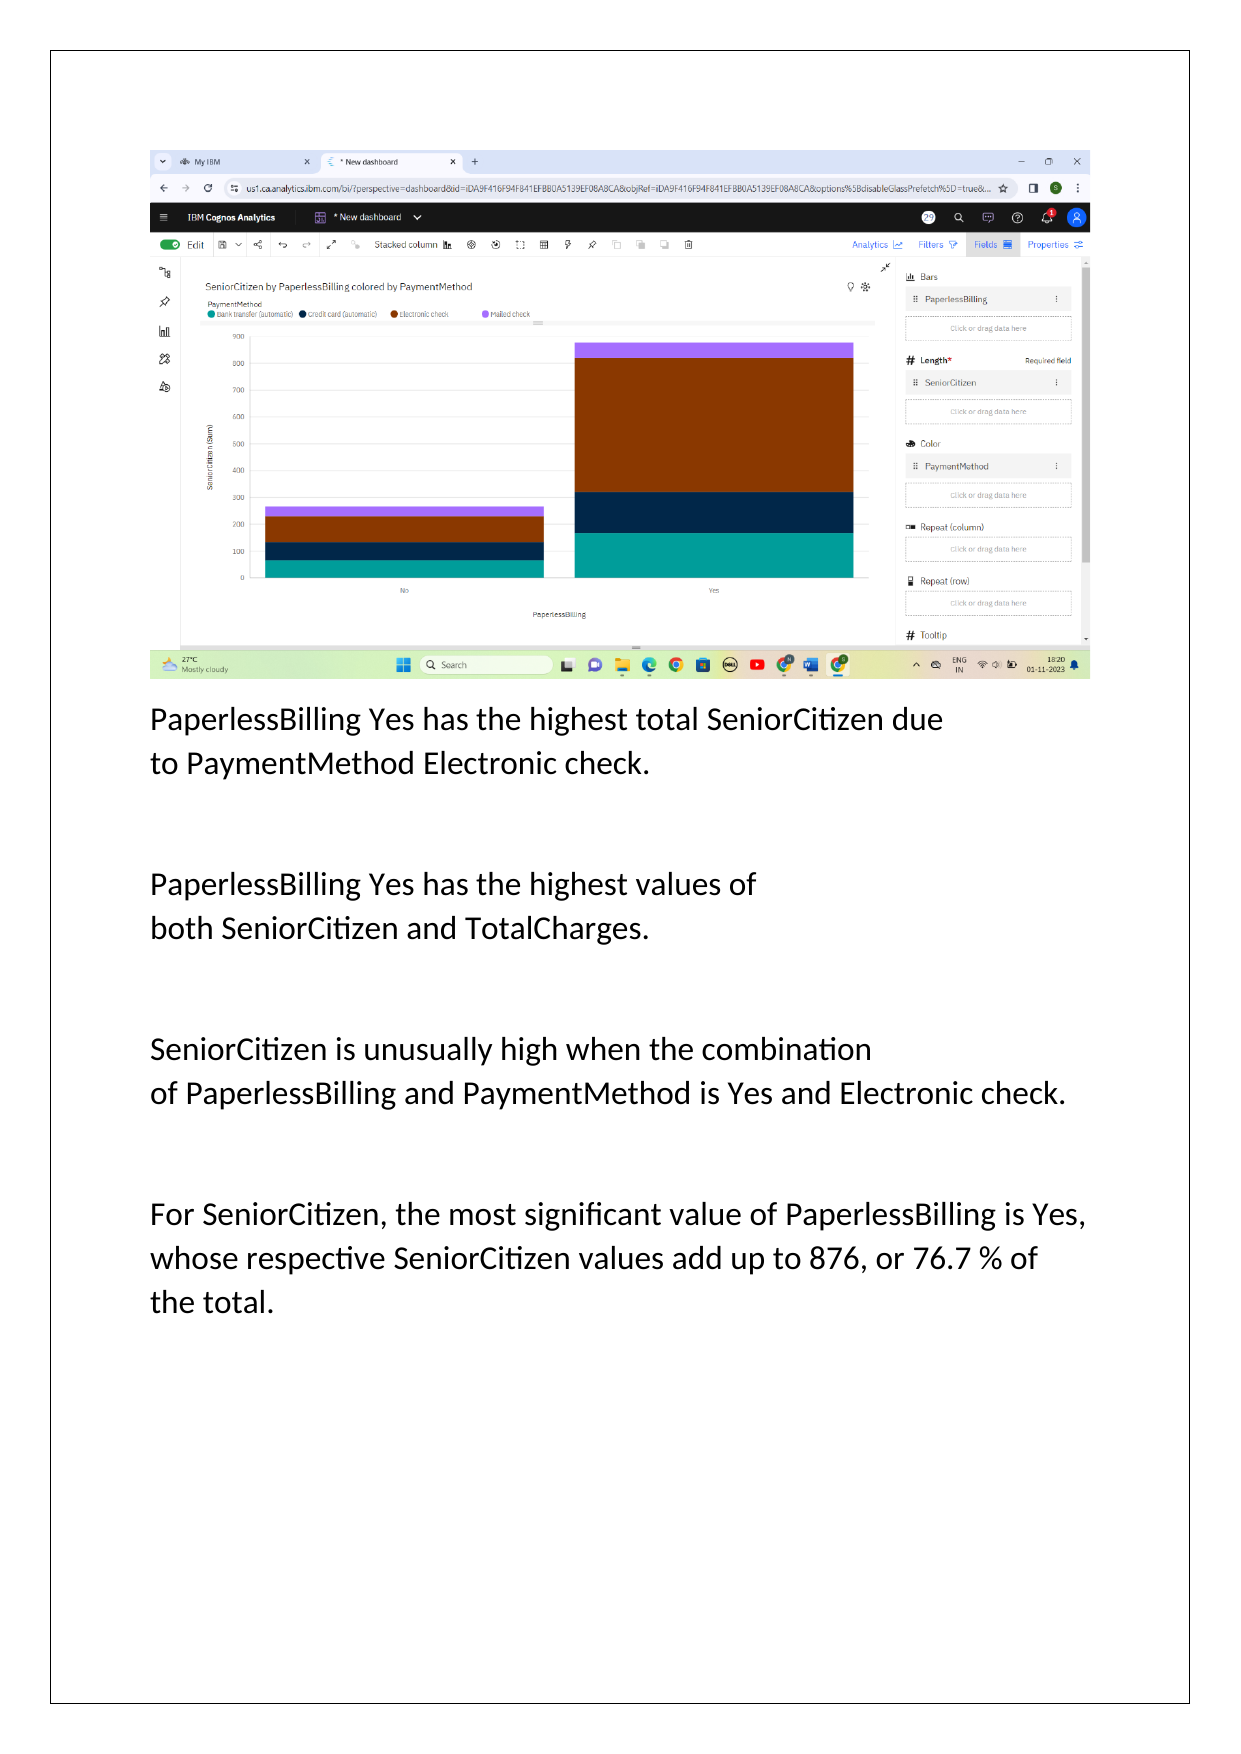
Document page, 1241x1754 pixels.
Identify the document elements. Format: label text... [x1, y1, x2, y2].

text PaperlessBilling Yes has the highest total SeniorCitizen due to PaymentMethod Electronic check. [150, 698, 1090, 782]
picture [150, 150, 1091, 679]
text For SeniorCitizen, the most significant value of PaperlessBilling is Yes, whose respective SeniorCitizen values add up to 876, or 76.7 % of the total. [150, 1193, 1090, 1322]
text SeniorCitizen is unusually high when the combination of PaperlessBilling and PaymentMethod is Yes and Electronic check. [150, 1028, 1090, 1113]
text PaperlessBilling Yes has the highest values of both SeniorCitizen and TotalCharges. [150, 863, 1090, 948]
